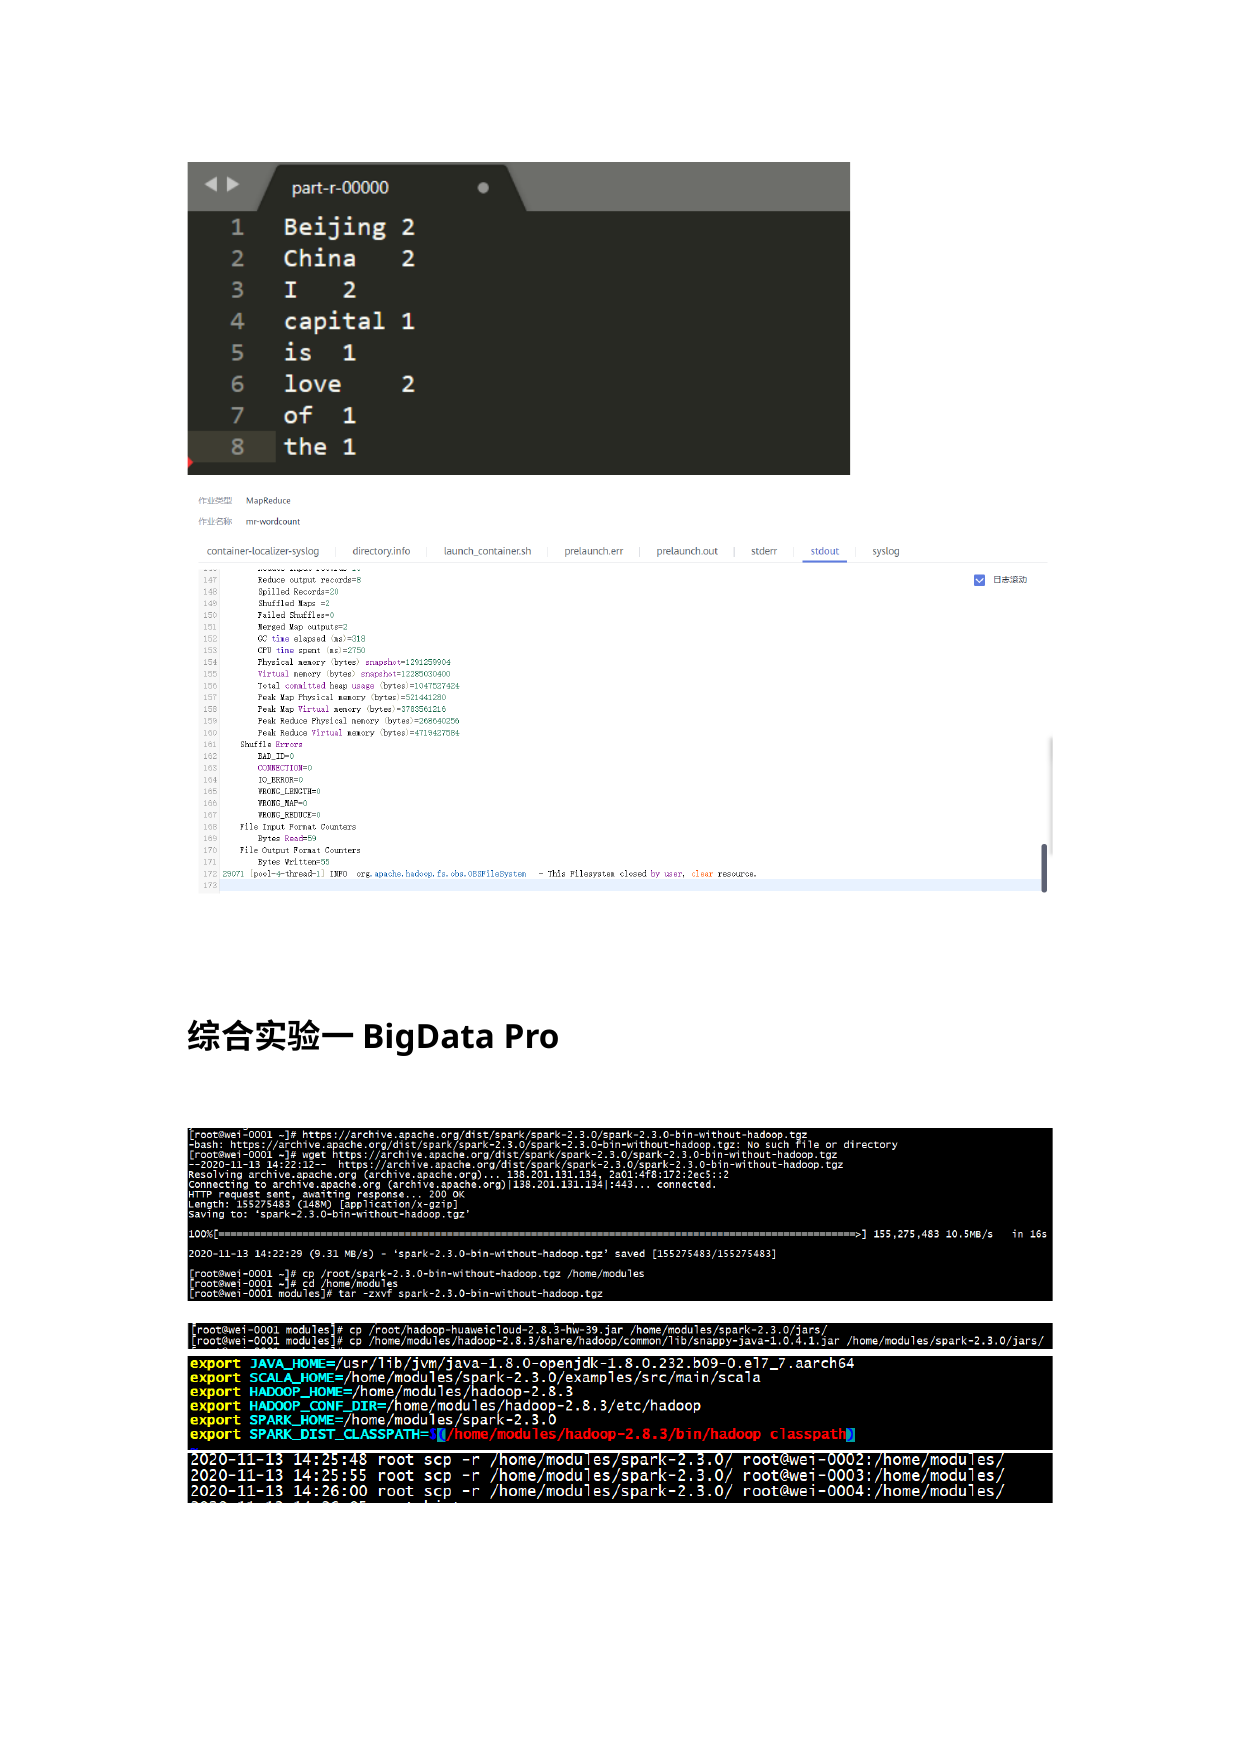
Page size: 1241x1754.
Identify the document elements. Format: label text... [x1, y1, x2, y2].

picture [187, 487, 1053, 894]
picture [187, 162, 851, 475]
picture [187, 1128, 1053, 1301]
picture [187, 1453, 1053, 1503]
picture [187, 1323, 1053, 1349]
subtitle 综合实验一 BigData Pro [187, 1002, 1053, 1067]
picture [187, 1356, 1053, 1450]
